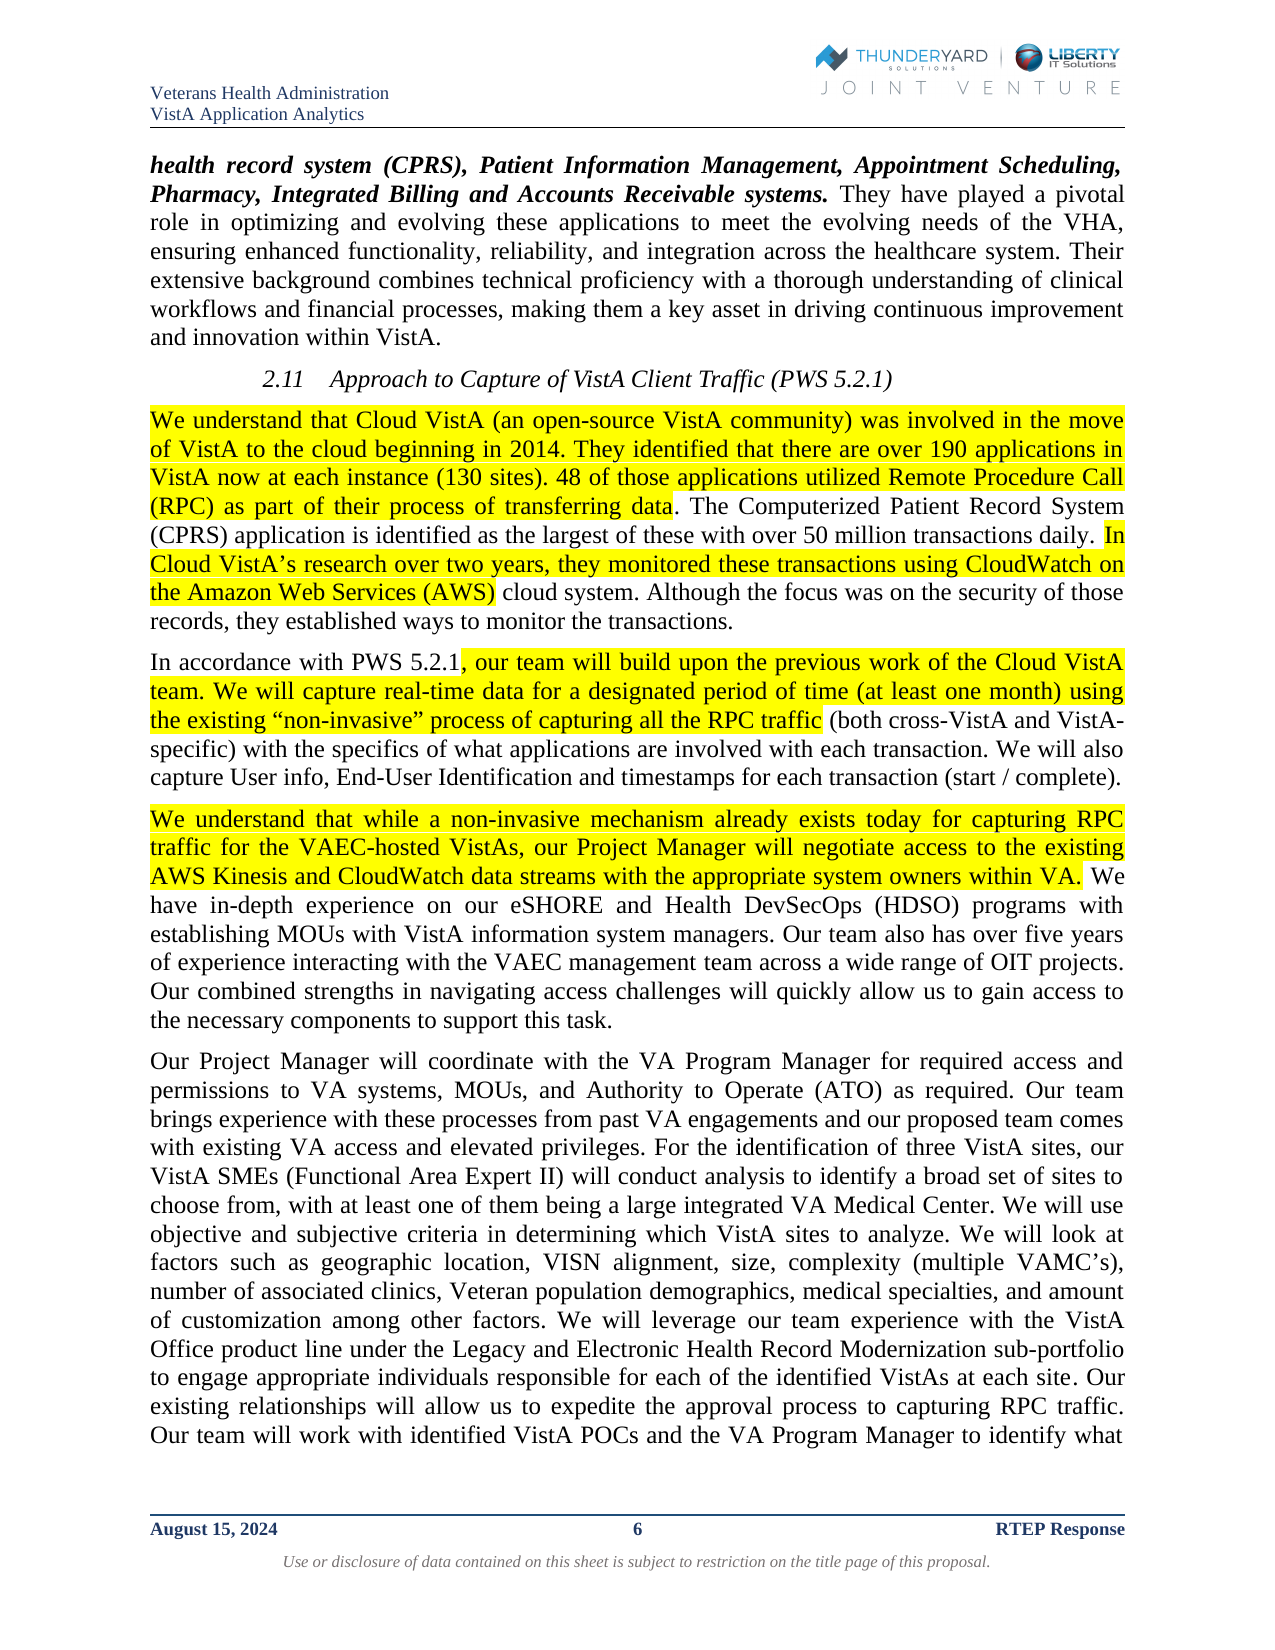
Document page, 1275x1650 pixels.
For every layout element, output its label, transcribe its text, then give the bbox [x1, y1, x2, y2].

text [150, 1046, 1125, 1449]
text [150, 150, 1125, 351]
text We understand that while a non-invasive mechanism already exists today for capturing RPC traffic for the VAEC-hosted VistAs, our Project Manager will negotiate access to the existing AWS Kinesis and CloudWatch data streams with the appropriate system owners within VA. We have in-depth experience on our eSHORE and Health DevSecOps (HDSO) programs with establishing MOUs with VistA information system managers. Our team also has over five years of experience interacting with the VAEC management team across a wide range of OIT projects. Our combined strengths in navigating access challenges will quickly allow us to gain access to the necessary components to support this task. [150, 861, 1125, 1034]
subtitle Approach to Capture of VistA Client Traffic (PWS 5.2.1) [262, 364, 1125, 392]
text In accordance with PWS 5.2.1, our team will build upon the previous work of the Cloud VistA team. We will capture real-time data for a designated period of time (at least one month) using the existing “non-invasive” process of capturing all the RPC traffic (both cross-VistA and VistA-specific) with the specifics of what applications are involved with each transaction. We will also capture User info, End-User Identification and timestamps for each transaction (start / complete). [150, 705, 1125, 791]
picture [810, 39, 1125, 99]
text We understand that Cloud VistA (an open-source VistA community) was involved in the move of VistA to the cloud beginning in 2014. They identified that there are over 190 applications in VistA now at each instance (130 sites). 48 of those applications utilized Remote Procedure Call (RPC) as part of their process of transferring data. The Computerized Patient Record System (CPRS) application is identified as the largest of these with over 50 million transactions daily. In Cloud VistA’s research over two years, they monitored these transactions using CloudWatch on the Amazon Web Services (AWS) cloud system. Although the focus was on the security of those records, they established ways to monitor the transactions. [150, 491, 1125, 549]
text We understand that Cloud VistA (an open-source VistA community) was involved in the move of VistA to the cloud beginning in 2014. They identified that there are over 190 applications in VistA now at each instance (130 sites). 48 of those applications utilized Remote Procedure Call (RPC) as part of their process of transferring data. The Computerized Patient Record System (CPRS) application is identified as the largest of these with over 50 million transactions daily. In Cloud VistA’s research over two years, they monitored these transactions using CloudWatch on the Amazon Web Services (AWS) cloud system. Although the focus was on the security of those records, they established ways to monitor the transactions. [150, 577, 1125, 635]
